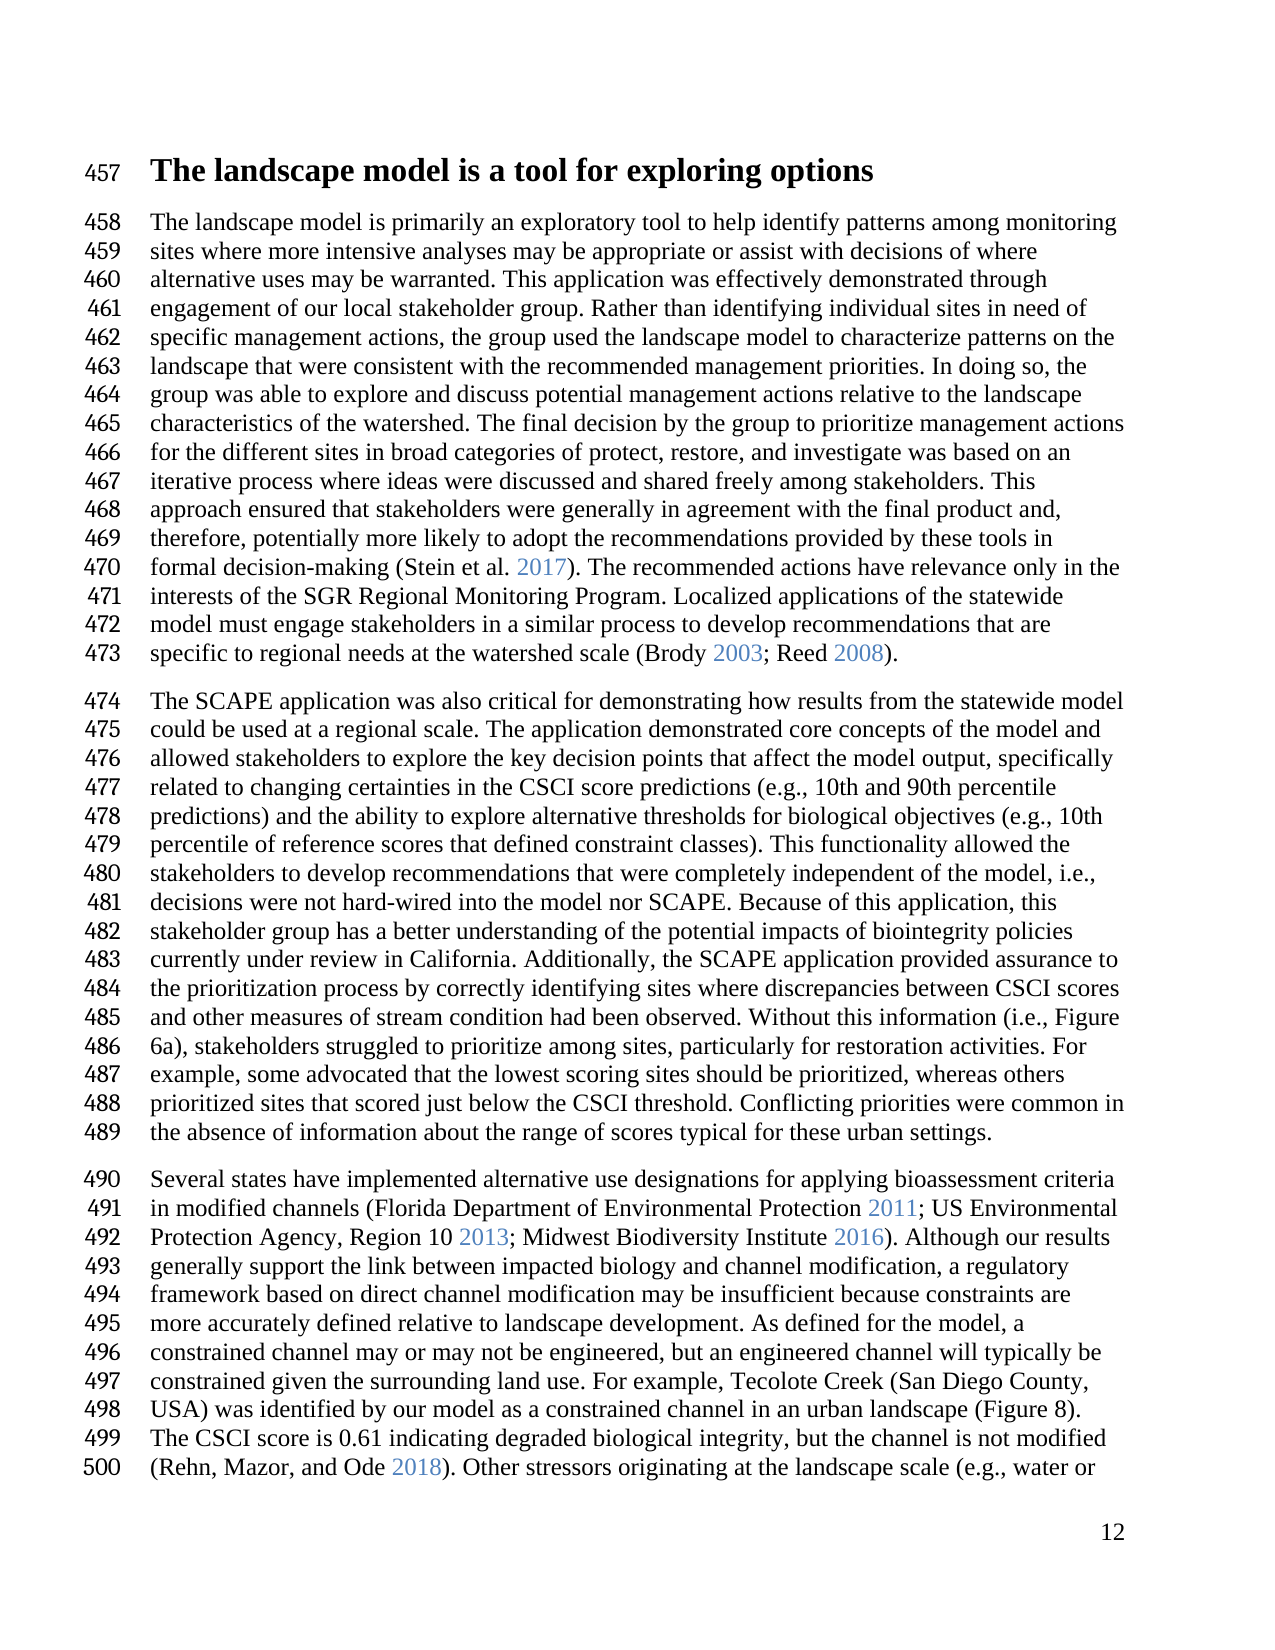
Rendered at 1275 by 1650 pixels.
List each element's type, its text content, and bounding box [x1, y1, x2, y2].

text The SCAPE application was also critical for demonstrating how results from the statewide model could be used at a regional scale. The application demonstrated core concepts of the model and allowed stakeholders to explore the key decision points that affect the model output, specifically related to changing certainties in the CSCI score predictions (e.g., 10th and 90th percentile predictions) and the ability to explore alternative thresholds for biological objectives (e.g., 10th percentile of reference scores that defined constraint classes). This functionality allowed the stakeholders to develop recommendations that were completely independent of the model, i.e., decisions were not hard-wired into the model nor SCAPE. Because of this application, this stakeholder group has a better understanding of the potential impacts of biointegrity policies currently under review in California. Additionally, the SCAPE application provided assurance to the prioritization process by correctly identifying sites where discrepancies between CSCI scores and other measures of stream condition had been observed. Without this information (i.e., Figure 6a), stakeholders struggled to prioritize among sites, particularly for restoration activities. For example, some advocated that the lowest scoring sites should be prioritized, whereas others prioritized sites that scored just below the CSCI threshold. Conflicting priorities were common in the absence of information about the range of scores typical for these urban settings. [150, 686, 1125, 1146]
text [150, 1164, 1125, 1481]
subtitle The landscape model is a tool for exploring options [150, 150, 1125, 188]
text The landscape model is primarily an exploratory tool to help identify patterns among monitoring sites where more intensive analyses may be appropriate or assist with decisions of where alternative uses may be warranted. This application was effectively demonstrated through engagement of our local stakeholder group. Rather than identifying individual sites in need of specific management actions, the group used the landscape model to characterize patterns on the landscape that were consistent with the recommended management priorities. In doing so, the group was able to explore and discuss potential management actions relative to the landscape characteristics of the watershed. The final decision by the group to prioritize management actions for the different sites in broad categories of protect, restore, and investigate was based on an iterative process where ideas were discussed and shared freely among stakeholders. This approach ensured that stakeholders were generally in agreement with the final product and, therefore, potentially more likely to adopt the recommendations provided by these tools in formal decision-making (Stein et al. 2017). The recommended actions have relevance only in the interests of the SGR Regional Monitoring Program. Localized applications of the statewide model must engage stakeholders in a similar process to develop recommendations that are specific to regional needs at the watershed scale (Brody 2003; Reed 2008). [150, 207, 1125, 667]
